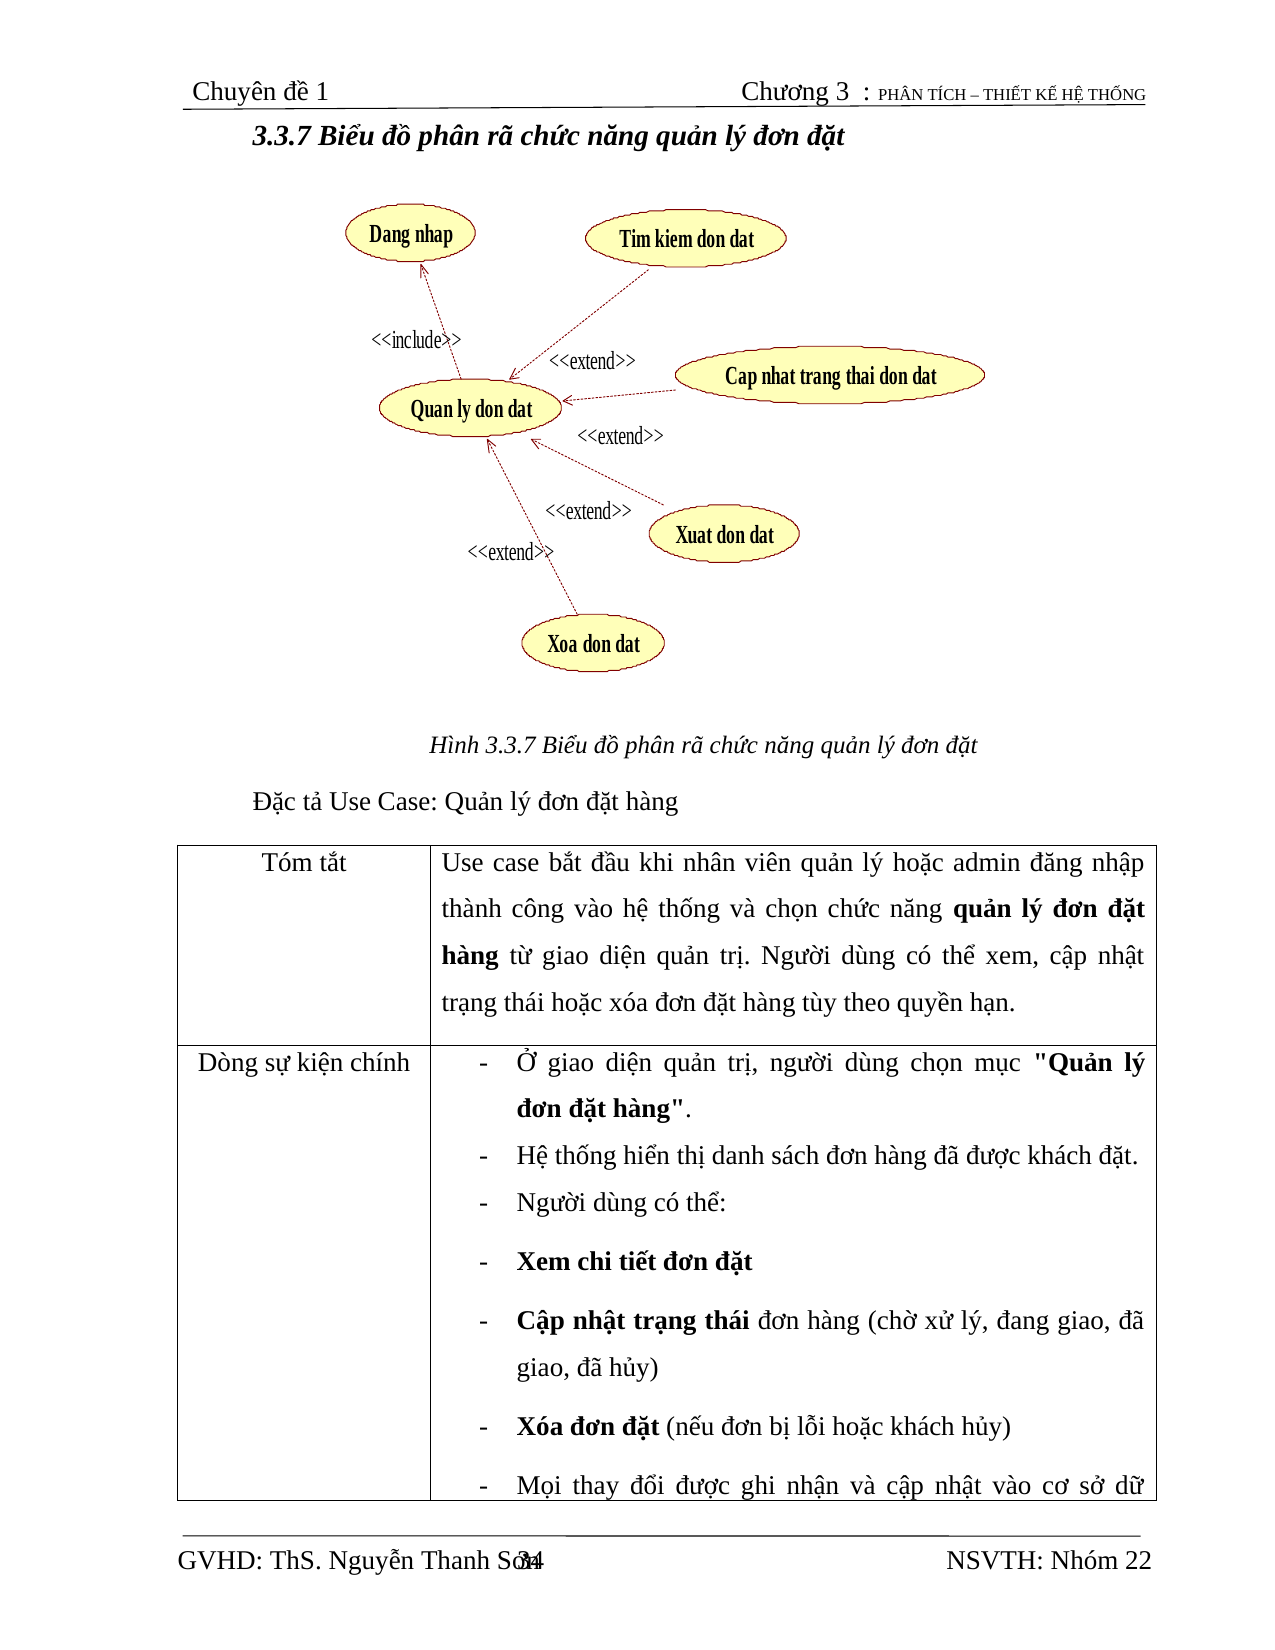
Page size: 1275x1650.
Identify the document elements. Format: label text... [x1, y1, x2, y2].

table_header Use case bắt đầu khi nhân viên quản lý hoặc admin đăng nhập thành công vào hệ thống và chọn chức năng quản lý đơn đặt hàng từ giao diện quản trị. Người dùng có thể xem, cập nhật trạng thái hoặc xóa đơn đặt hàng tùy theo quyền hạn. [431, 846, 1156, 1045]
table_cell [431, 1046, 1156, 1500]
subtitle 3.3.7 Biểu đồ phân rã chức năng quản lý đơn đặt [177, 118, 1157, 152]
table_cell Dòng sự kiện chính [178, 1046, 430, 1500]
table_header Tóm tắt [178, 846, 430, 1045]
text Đặc tả Use Case: Quản lý đơn đặt hàng [177, 785, 1157, 817]
text Hình 3.3.7 Biểu đồ phân rã chức năng quản lý đơn đặt [177, 730, 1157, 758]
